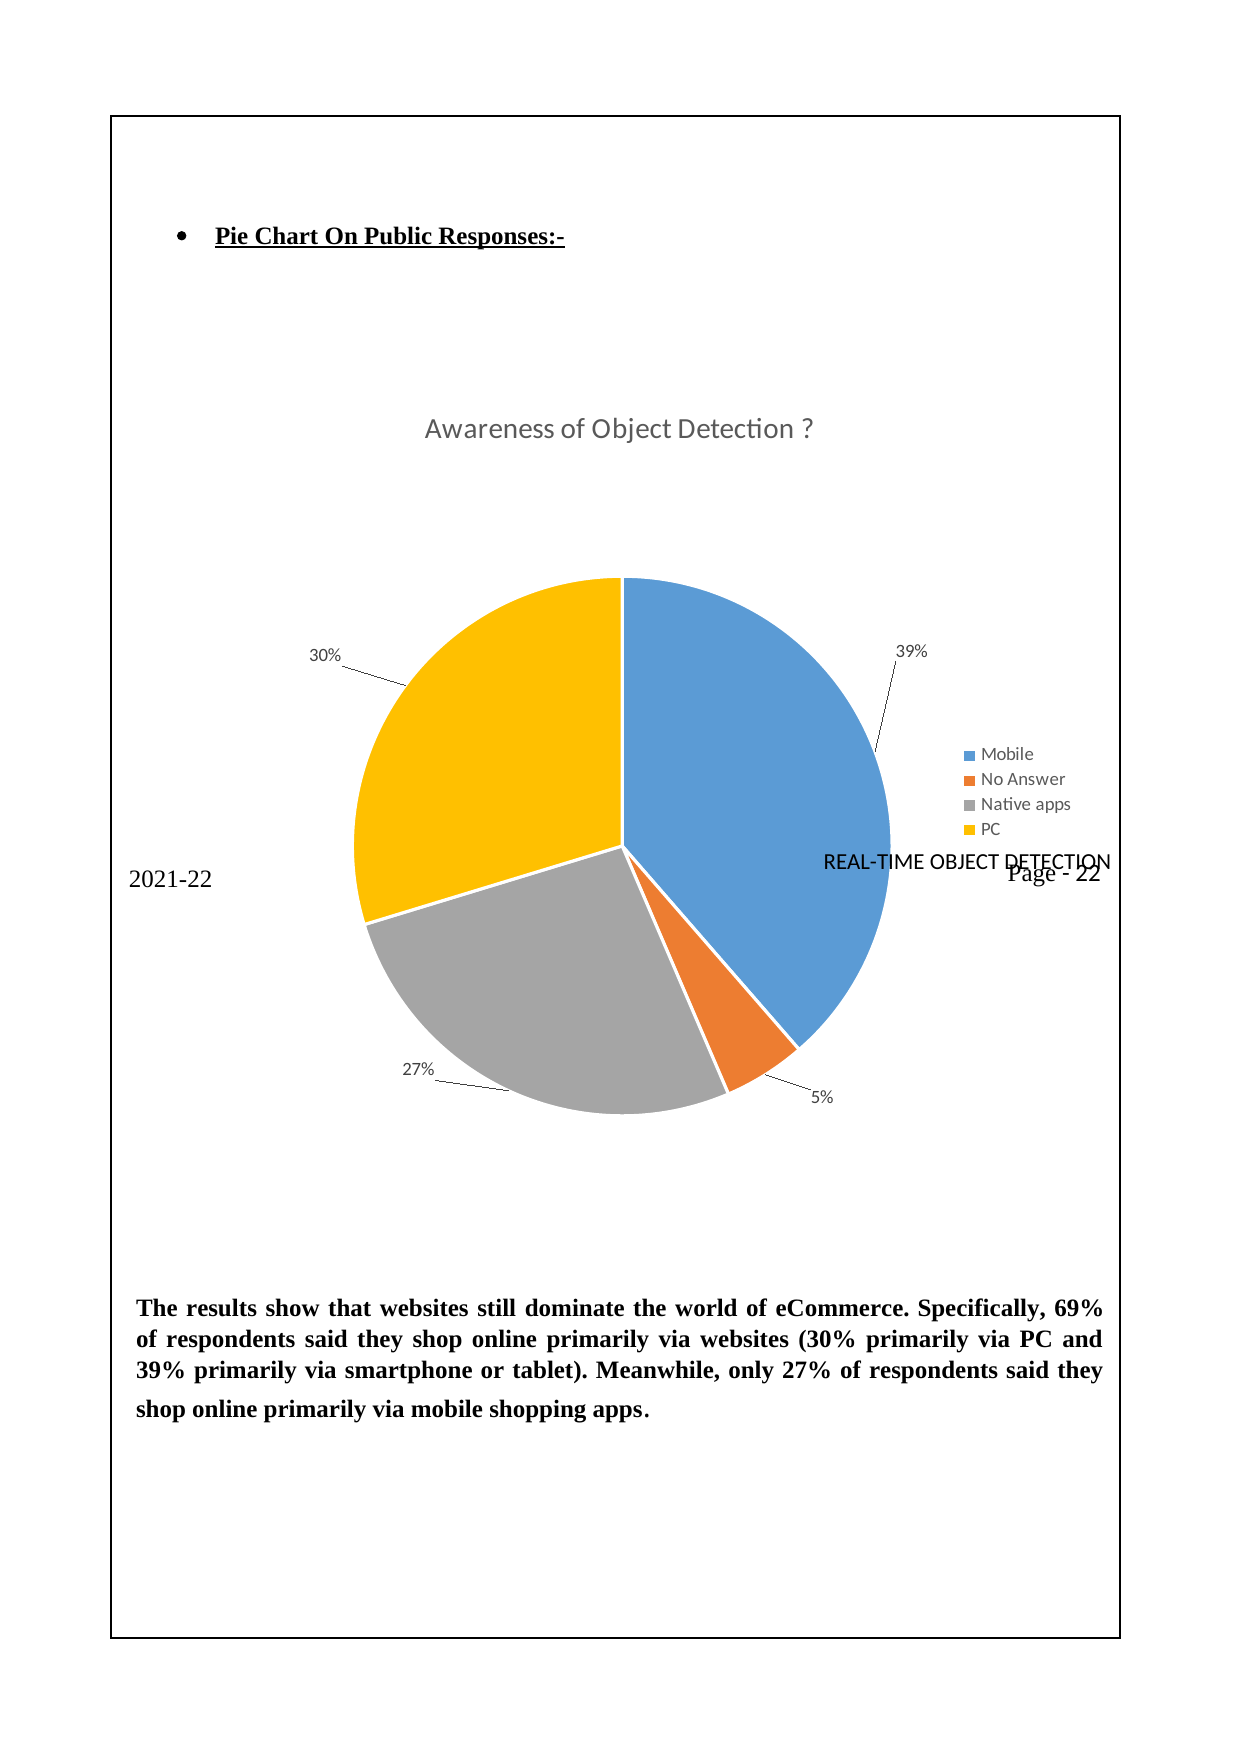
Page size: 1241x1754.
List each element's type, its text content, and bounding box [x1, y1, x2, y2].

text The results show that websites still dominate the world of eCommerce. Specifically, 69% of respondents said they shop online primarily via websites (30% primarily via PC and 39% primarily via smartphone or tablet). Meanwhile, only 27% of respondents said they shop online primarily via mobile shopping apps. [136, 1293, 1104, 1425]
list Pie Chart On Public Responses:- [177, 221, 1104, 250]
